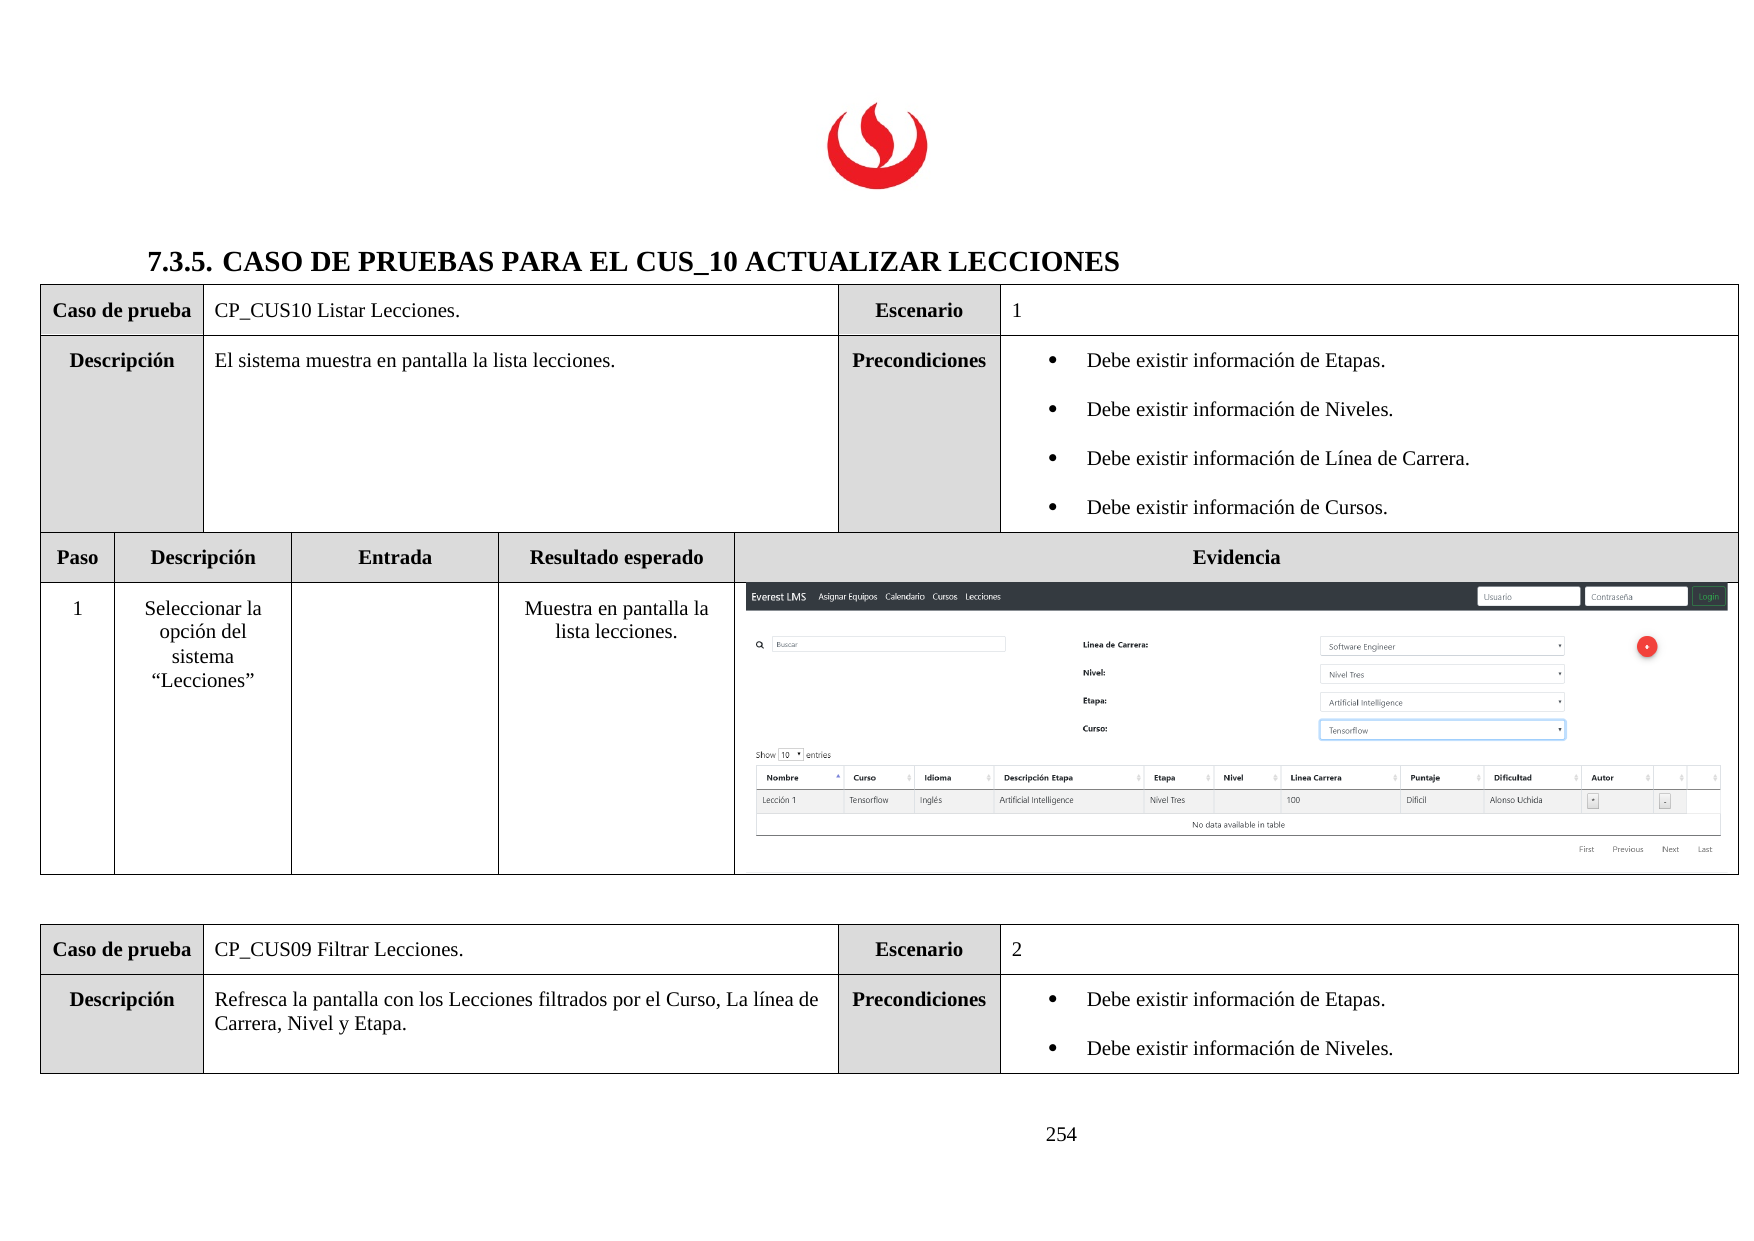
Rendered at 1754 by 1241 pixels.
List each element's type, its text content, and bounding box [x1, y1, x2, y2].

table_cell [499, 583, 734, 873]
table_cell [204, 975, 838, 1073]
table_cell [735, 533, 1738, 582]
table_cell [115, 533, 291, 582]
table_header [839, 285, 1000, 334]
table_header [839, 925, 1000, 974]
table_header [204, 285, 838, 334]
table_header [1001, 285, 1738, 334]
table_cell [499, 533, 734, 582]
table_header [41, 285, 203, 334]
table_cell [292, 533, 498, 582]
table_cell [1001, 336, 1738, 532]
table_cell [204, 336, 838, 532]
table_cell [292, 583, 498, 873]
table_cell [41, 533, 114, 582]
picture [753, 70, 1000, 221]
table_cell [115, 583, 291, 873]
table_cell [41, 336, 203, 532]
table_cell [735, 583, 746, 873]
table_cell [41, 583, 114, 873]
picture [746, 582, 1728, 874]
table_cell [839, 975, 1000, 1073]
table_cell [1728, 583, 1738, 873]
subtitle CASO DE PRUEBAS PARA EL CUS_10 ACTUALIZAR LECCIONES [147, 244, 1607, 278]
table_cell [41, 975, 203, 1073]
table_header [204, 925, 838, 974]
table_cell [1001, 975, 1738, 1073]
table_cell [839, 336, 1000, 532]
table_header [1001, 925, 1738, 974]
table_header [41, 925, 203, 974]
